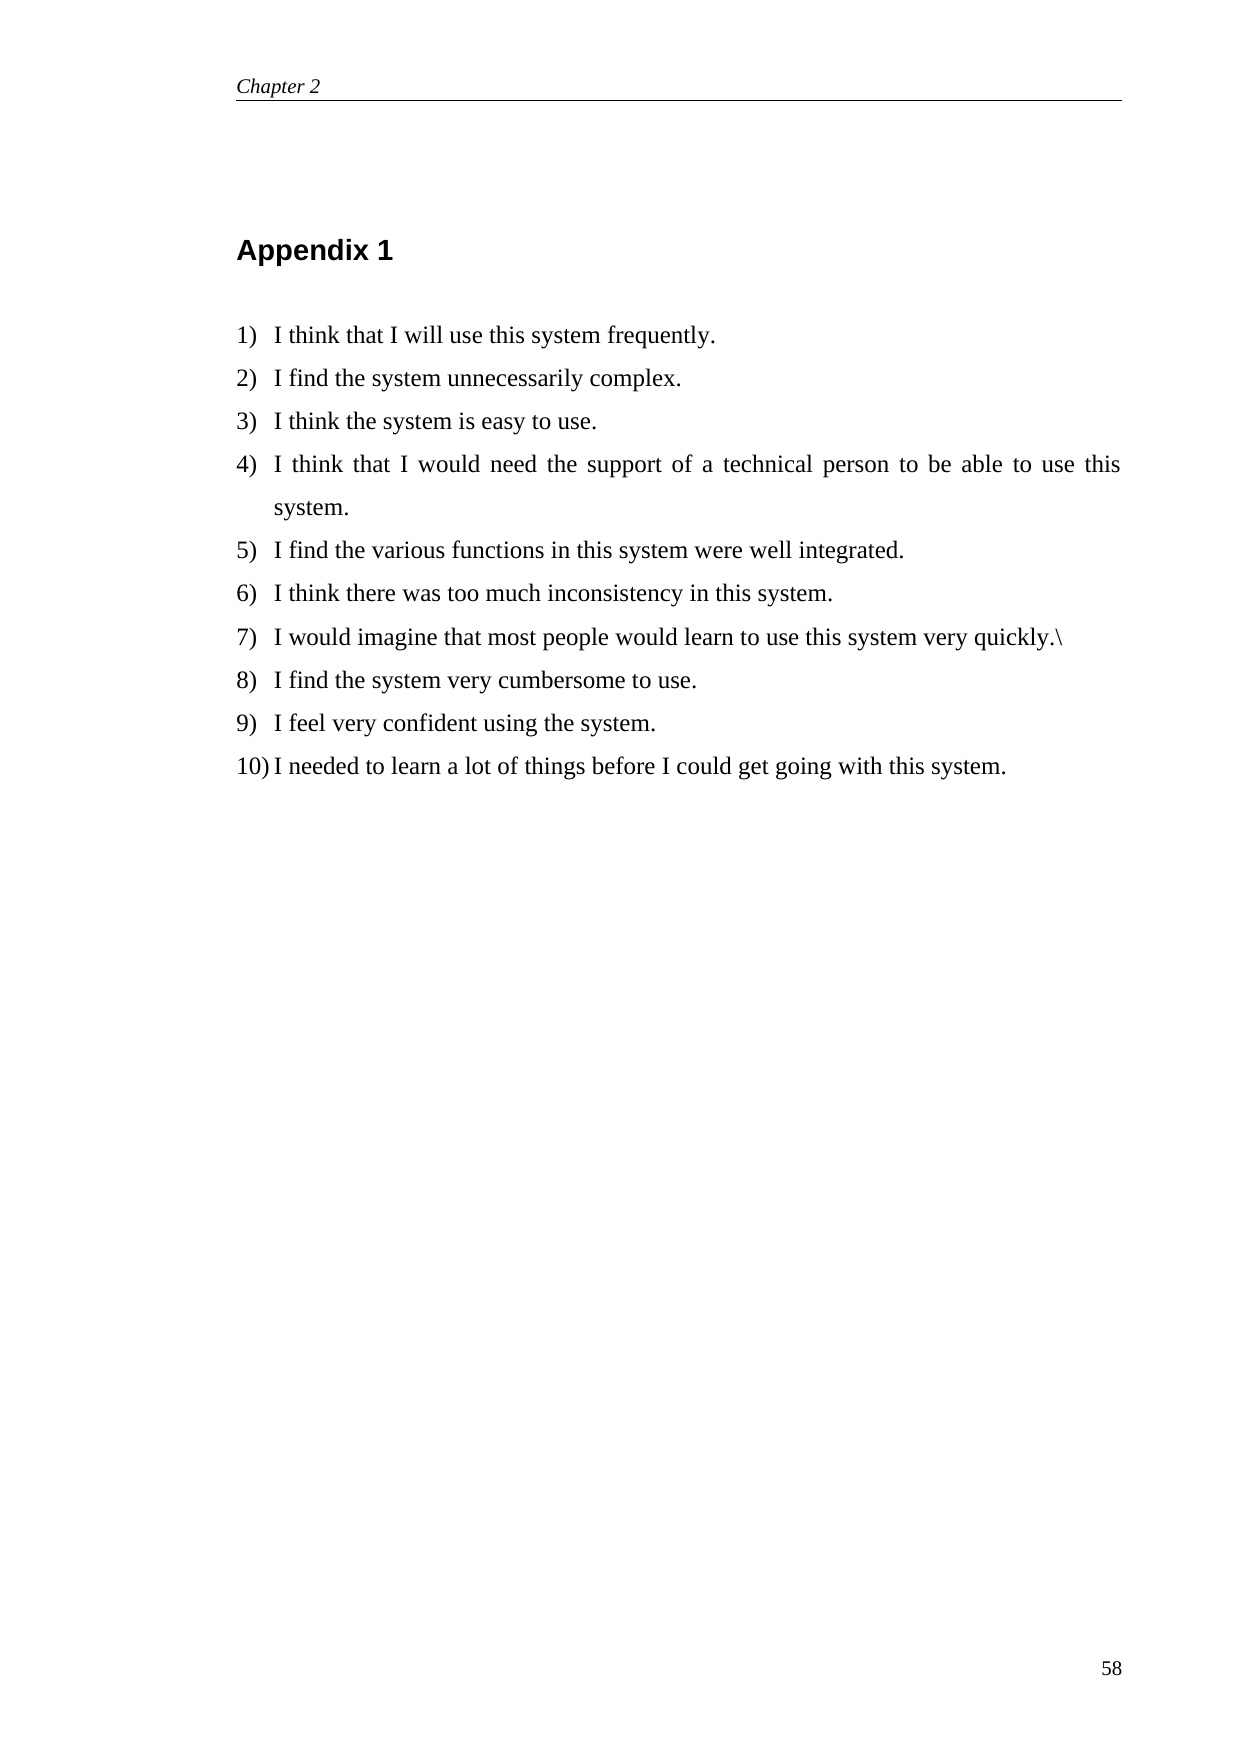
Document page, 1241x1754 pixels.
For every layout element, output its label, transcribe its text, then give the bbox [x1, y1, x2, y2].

list I think there was too much inconsistency in this system. [236, 578, 1122, 607]
list I find the system unnecessarily complex. [236, 363, 1122, 392]
list I would imagine that most people would learn to use this system very quickly.\ [236, 622, 1122, 650]
list I think the system is easy to use. [236, 406, 1122, 435]
list I think that I will use this system frequently. [236, 320, 1122, 348]
list I needed to learn a lot of things before I could get going with this system. [236, 751, 1122, 780]
list I find the various functions in this system were well integrated. [236, 535, 1122, 564]
list I find the system very cumbersome to use. [236, 665, 1122, 693]
list I think that I would need the support of a technical person to be able to use this system. [236, 449, 1122, 521]
list I feel very confident using the system. [236, 708, 1122, 737]
subtitle Appendix 1 [236, 232, 1122, 266]
